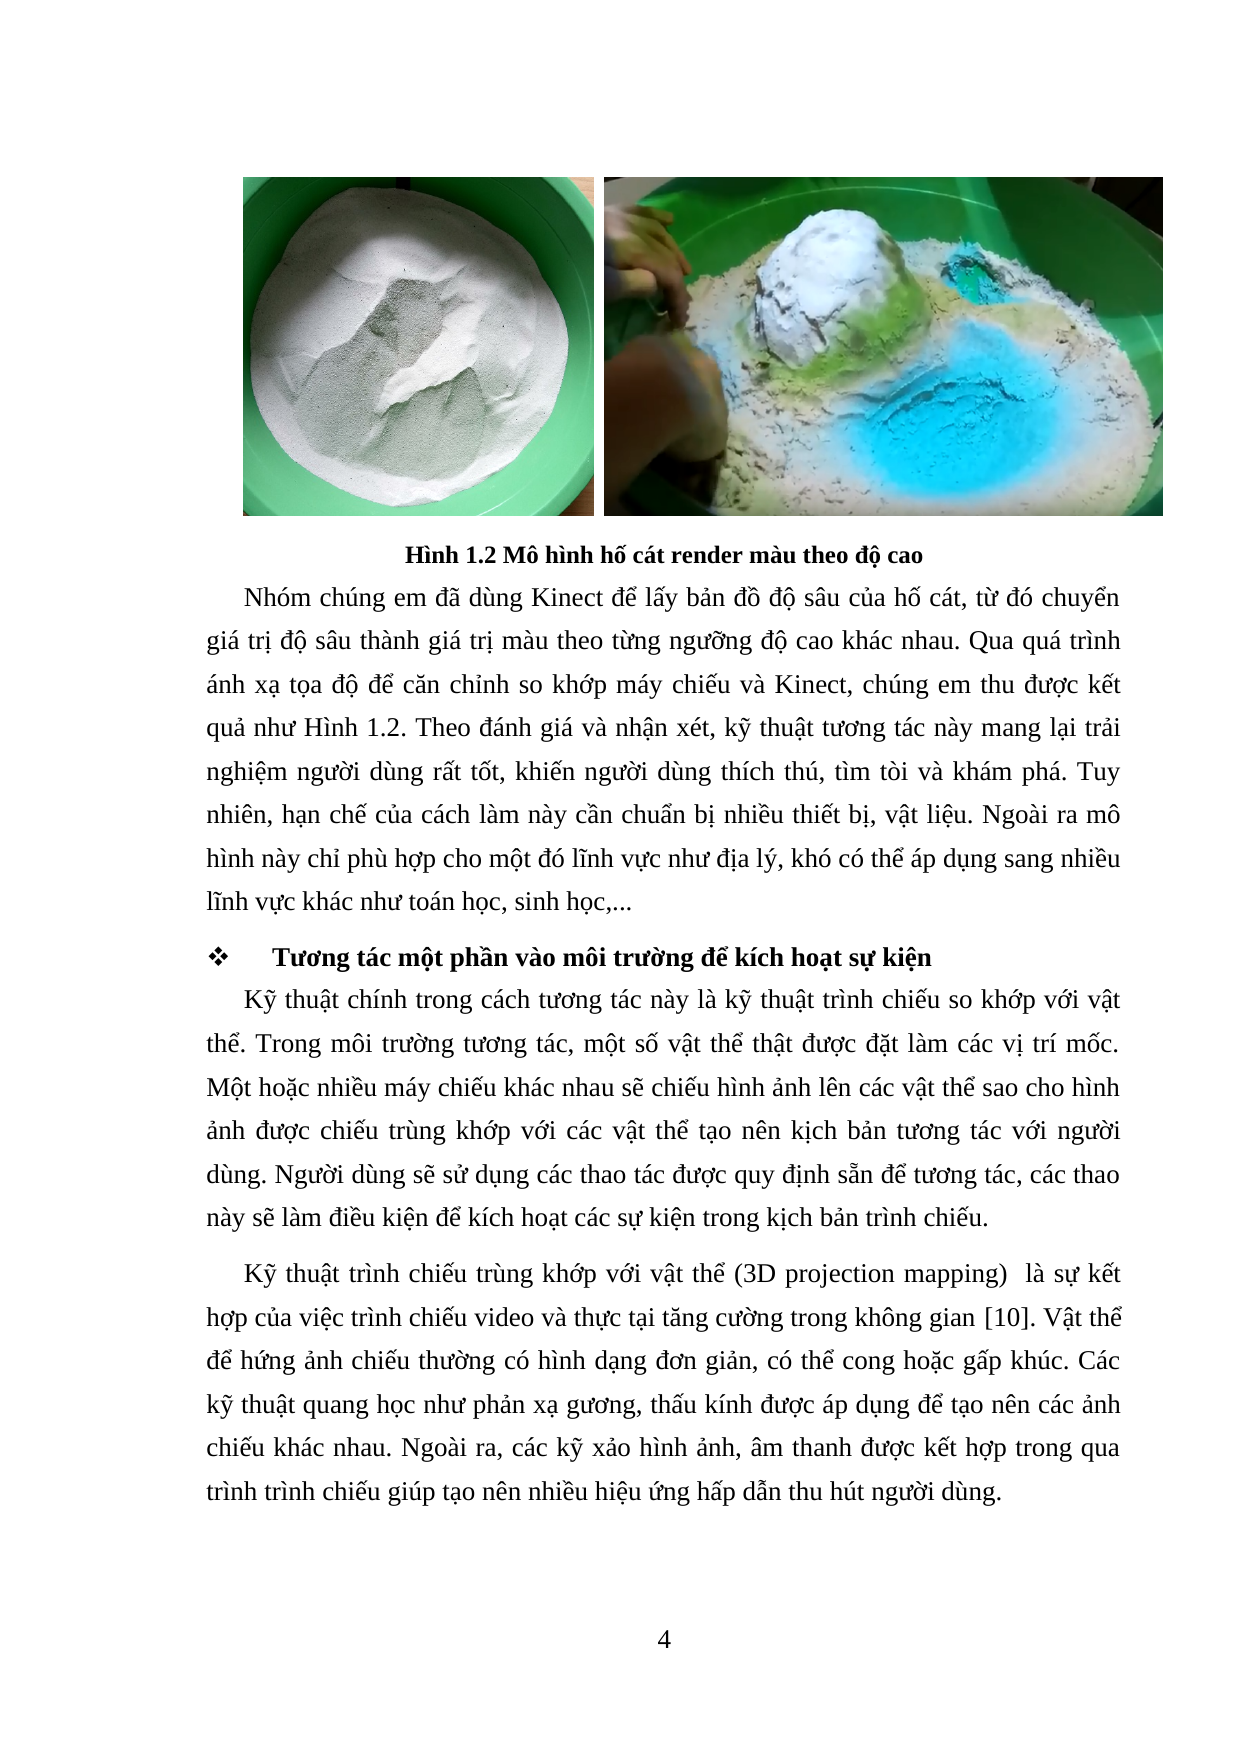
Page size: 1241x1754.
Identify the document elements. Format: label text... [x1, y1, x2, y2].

text Kỹ thuật chính trong cách tương tác này là kỹ thuật trình chiếu so khớp với vật thể. Trong môi trường tương tác, một số vật thể thật được đặt làm các vị trí mốc. Một hoặc nhiều máy chiếu khác nhau sẽ chiếu hình ảnh lên các vật thể sao cho hình ảnh được chiếu trùng khớp với các vật thể tạo nên kịch bản tương tác với người dùng. Người dùng sẽ sử dụng các thao tác được quy định sẵn để tương tác, các thao này sẽ làm điều kiện để kích hoạt các sự kiện trong kịch bản trình chiếu. [206, 984, 1122, 1232]
picture [604, 177, 1163, 516]
text Kỹ thuật trình chiếu trùng khớp với vật thể (3D projection mapping) là sự kết hợp của việc trình chiếu video và thực tại tăng cường trong không gian [10]. Vật thể để hứng ảnh chiếu thường có hình dạng đơn giản, có thể cong hoặc gấp khúc. Các kỹ thuật quang học như phản xạ gương, thấu kính được áp dụng để tạo nên các ảnh chiếu khác nhau. Ngoài ra, các kỹ xảo hình ảnh, âm thanh được kết hợp trong qua trình trình chiếu giúp tạo nên nhiều hiệu ứng hấp dẫn thu hút người dùng. [206, 1257, 1122, 1506]
picture [243, 177, 594, 516]
text Hình 1.2 Mô hình hố cát render màu theo độ cao [206, 540, 1122, 569]
text Nhóm chúng em đã dùng Kinect để lấy bản đồ độ sâu của hố cát, từ đó chuyển giá trị độ sâu thành giá trị màu theo từng ngưỡng độ cao khác nhau. Qua quá trình ánh xạ tọa độ để căn chỉnh so khớp máy chiếu và Kinect, chúng em thu được kết quả như Hình 1.2. Theo đánh giá và nhận xét, kỹ thuật tương tác này mang lại trải nghiệm người dùng rất tốt, khiến người dùng thích thú, tìm tòi và khám phá. Tuy nhiên, hạn chế của cách làm này cần chuẩn bị nhiều thiết bị, vật liệu. Ngoài ra mô hình này chỉ phù hợp cho một đó lĩnh vực như địa lý, khó có thể áp dụng sang nhiều lĩnh vực khác như toán học, sinh học,... [206, 581, 1122, 917]
text Tương tác một phần vào môi trường để kích hoạt sự kiện [206, 941, 1122, 973]
